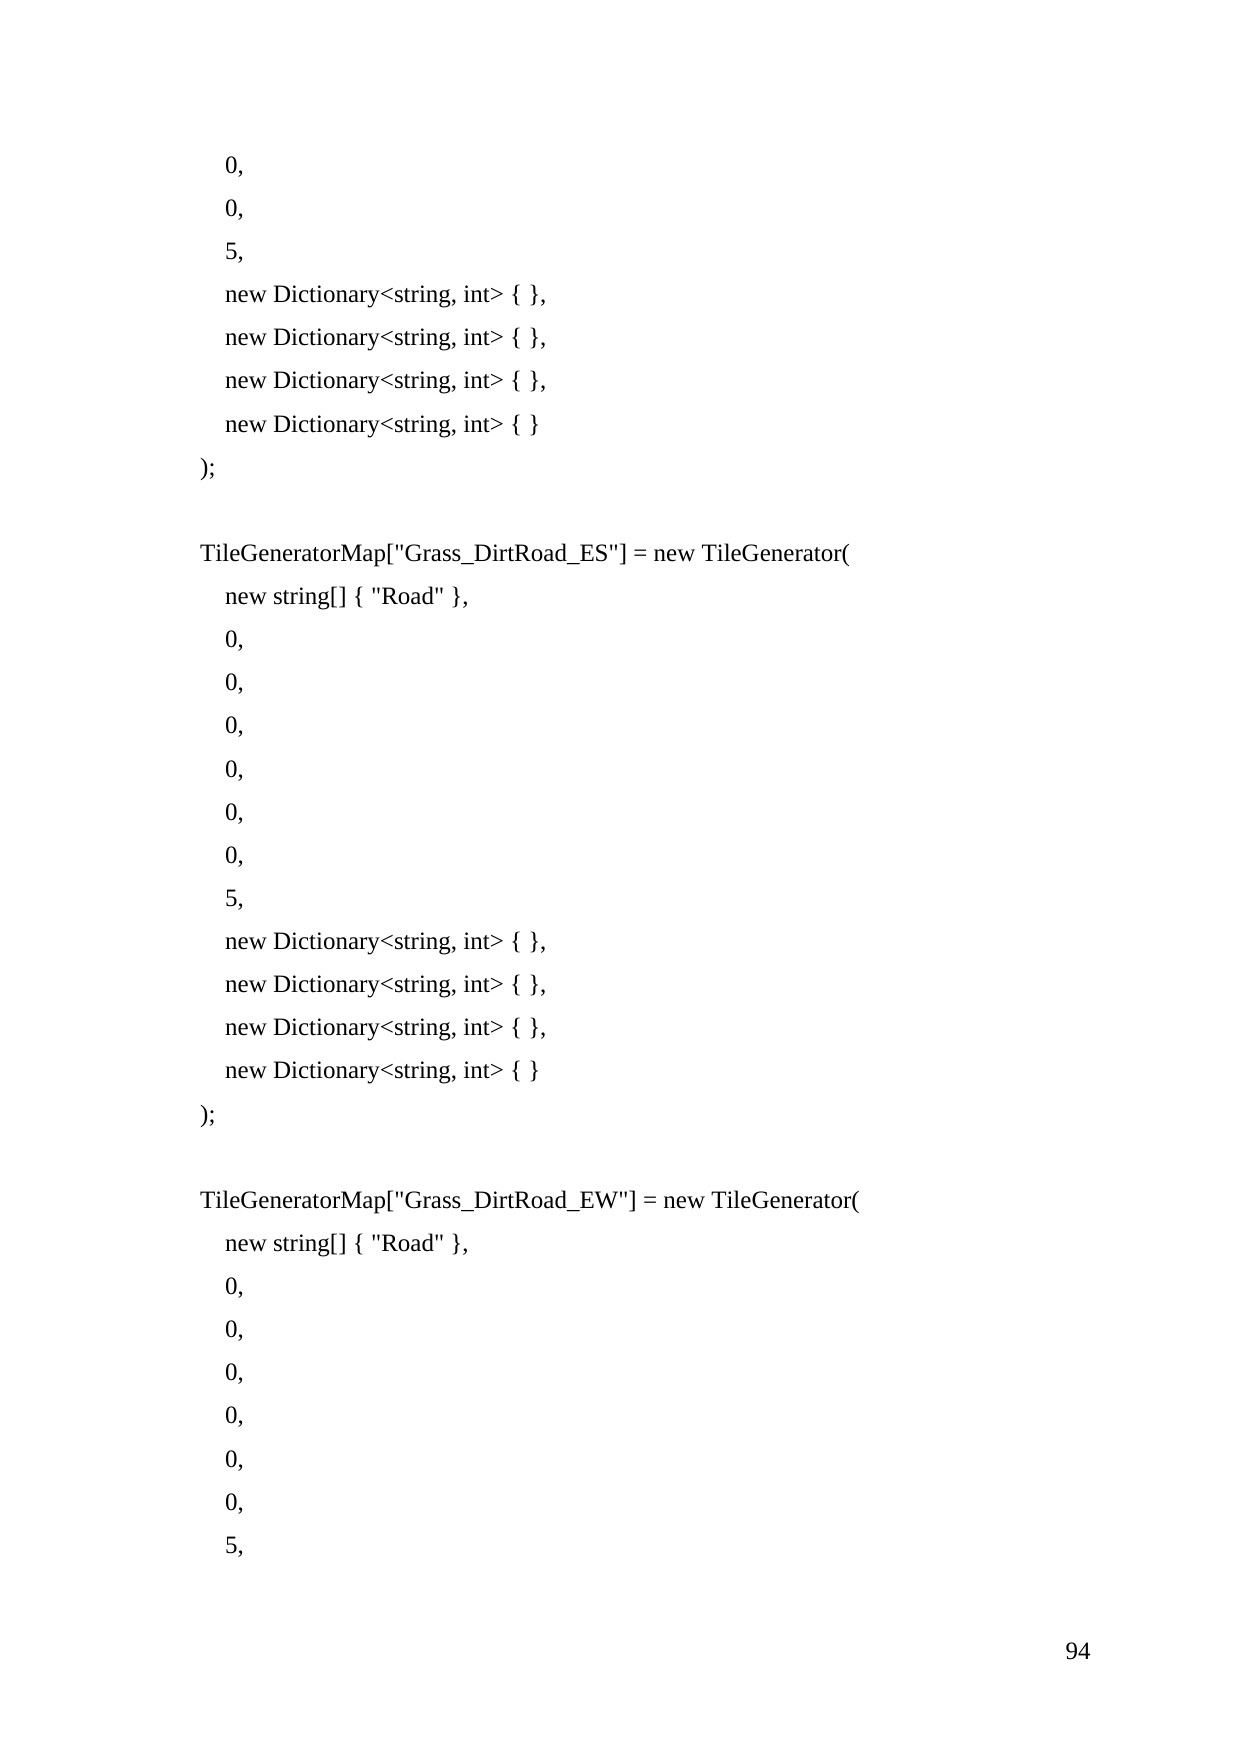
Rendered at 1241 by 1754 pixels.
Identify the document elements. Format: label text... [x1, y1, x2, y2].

text 0, [150, 150, 1090, 179]
text 0, [150, 624, 1090, 653]
text TileGeneratorMap["Grass_DirtRoad_EW"] = new TileGenerator( [150, 1185, 1090, 1214]
text 5, [150, 236, 1090, 265]
text new Dictionary<string, int> { }, [150, 279, 1090, 308]
text 5, [150, 883, 1090, 912]
text new string[] { "Road" }, [150, 1228, 1090, 1257]
text new Dictionary<string, int> { }, [150, 366, 1090, 394]
text ); [150, 1099, 1090, 1127]
text new Dictionary<string, int> { } [150, 409, 1090, 437]
text 0, [150, 1271, 1090, 1300]
text new Dictionary<string, int> { } [150, 1056, 1090, 1084]
text 0, [150, 1444, 1090, 1472]
text ); [150, 452, 1090, 481]
text 0, [150, 1401, 1090, 1429]
text new Dictionary<string, int> { }, [150, 969, 1090, 998]
text new Dictionary<string, int> { }, [150, 322, 1090, 351]
text TileGeneratorMap["Grass_DirtRoad_ES"] = new TileGenerator( [150, 538, 1090, 567]
text 0, [150, 1357, 1090, 1386]
text new Dictionary<string, int> { }, [150, 926, 1090, 955]
text 0, [150, 840, 1090, 869]
text 0, [150, 797, 1090, 826]
text 0, [150, 754, 1090, 782]
text 0, [150, 711, 1090, 739]
text 0, [150, 1487, 1090, 1516]
text 5, [150, 1530, 1090, 1559]
text new Dictionary<string, int> { }, [150, 1012, 1090, 1041]
text 0, [150, 1314, 1090, 1343]
text new string[] { "Road" }, [150, 581, 1090, 610]
text 0, [150, 667, 1090, 696]
text 0, [150, 193, 1090, 222]
